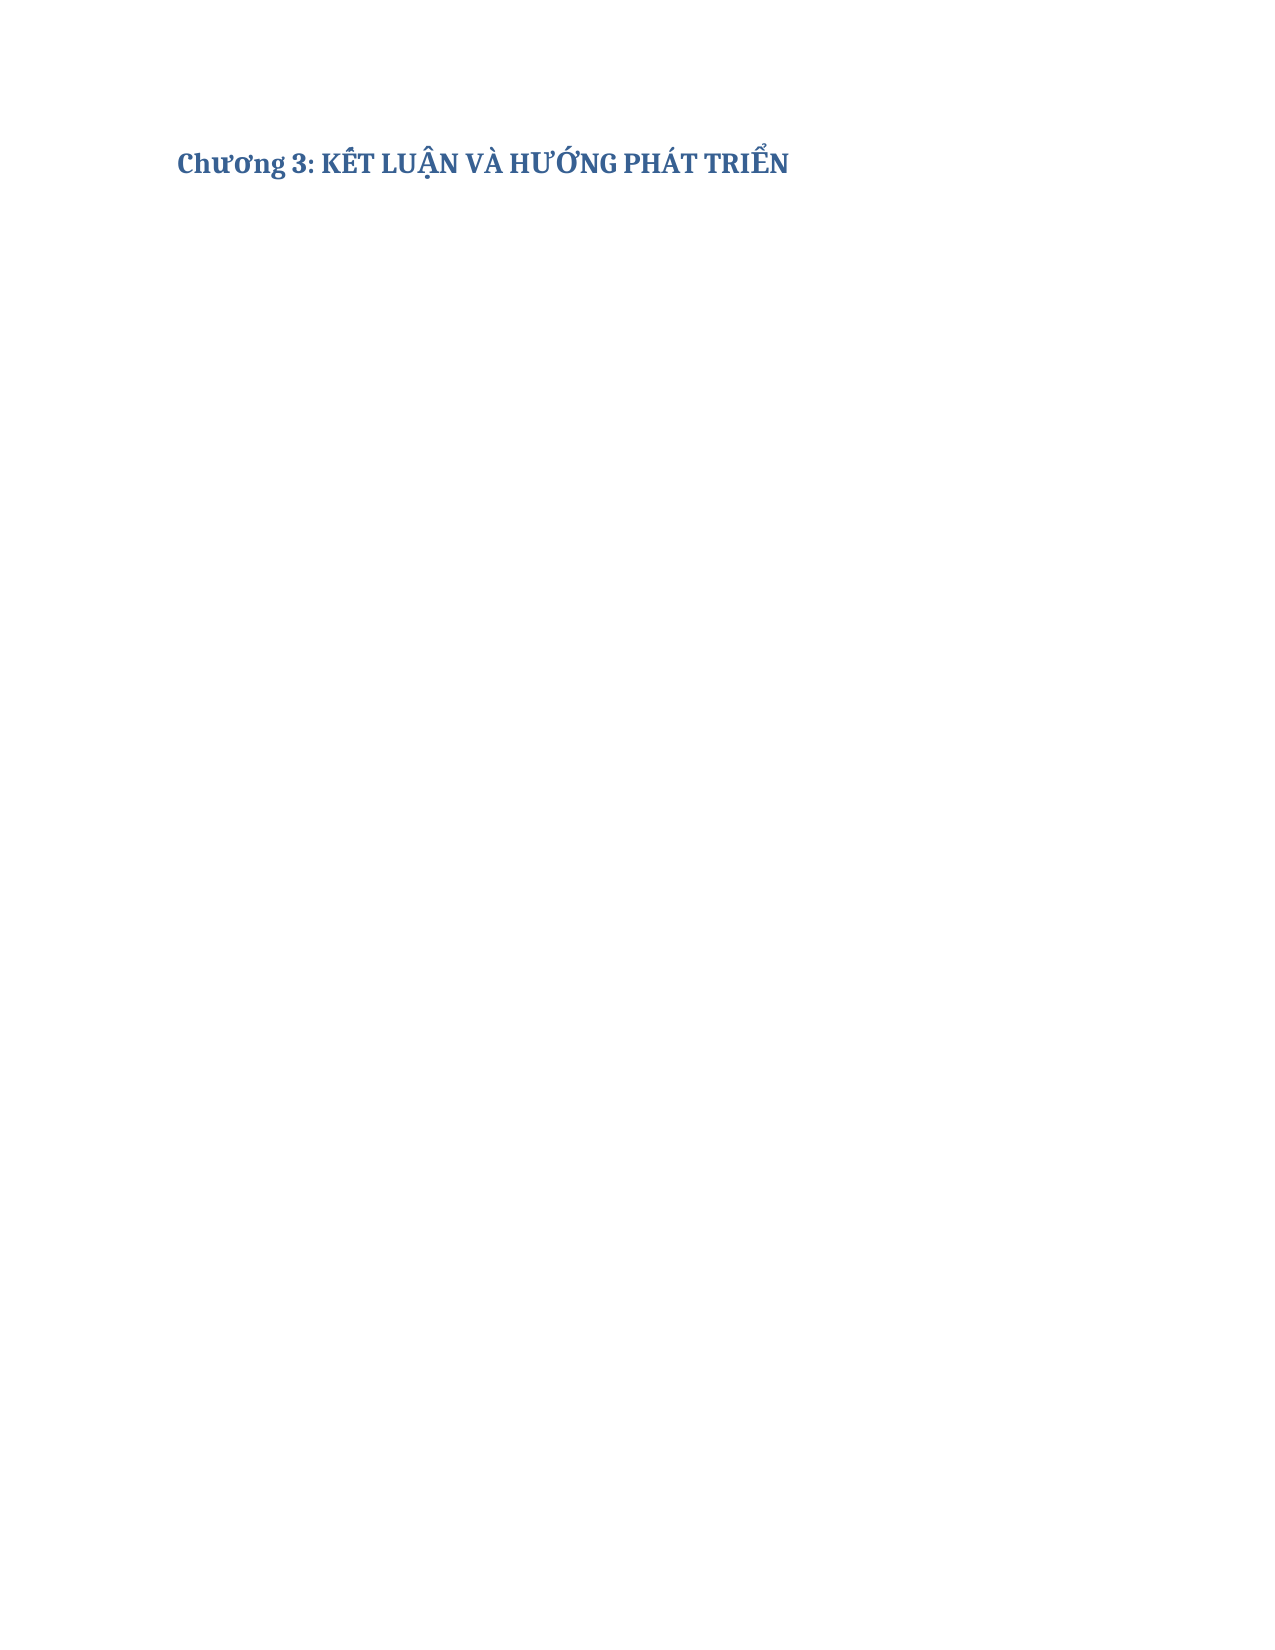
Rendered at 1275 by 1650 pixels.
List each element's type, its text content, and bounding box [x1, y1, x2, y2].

subtitle Chương 3: KẾT LUẬN VÀ HƯỚNG PHÁT TRIỂN [177, 148, 1186, 181]
